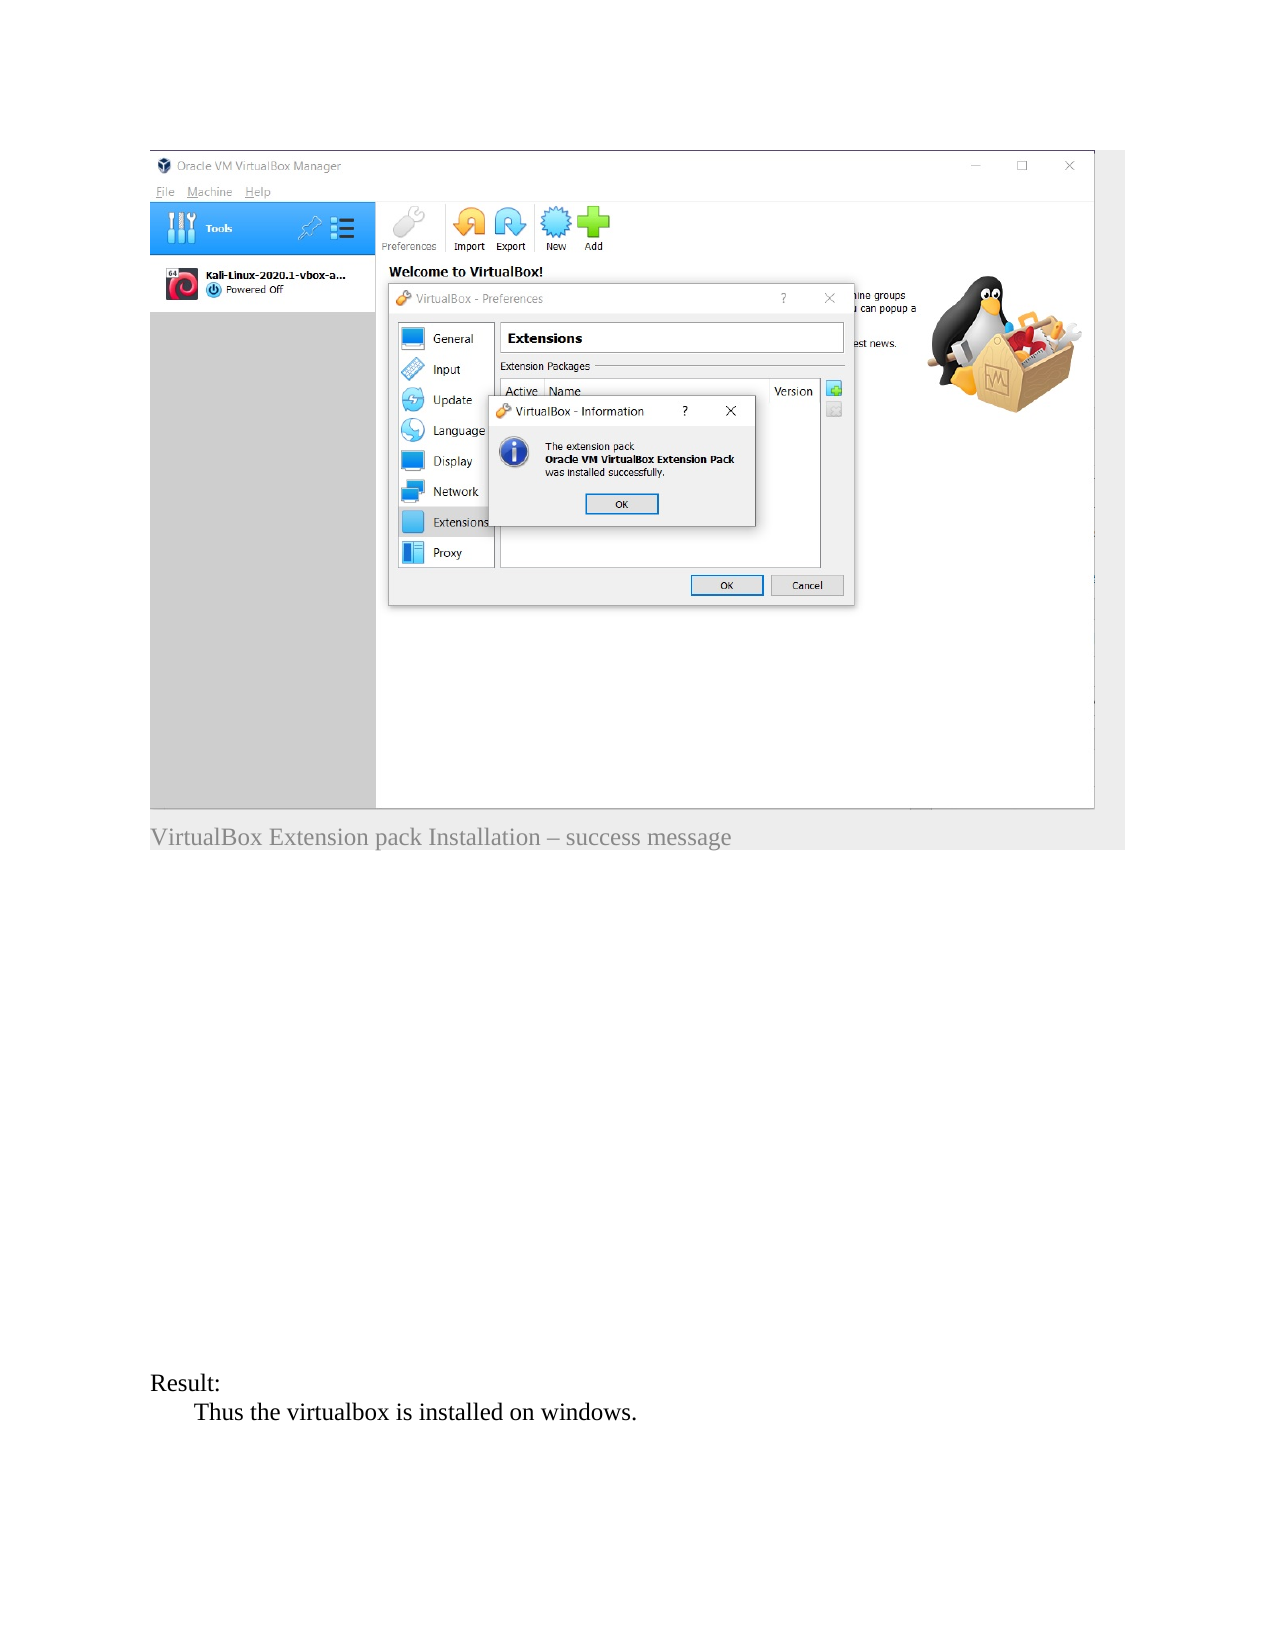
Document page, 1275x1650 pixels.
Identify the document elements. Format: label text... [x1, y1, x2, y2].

text VirtualBox Extension pack Installation – success message [150, 810, 1125, 850]
picture [150, 150, 1095, 810]
text Thus the virtualbox is installed on windows. [150, 1397, 1125, 1425]
text Result: [150, 1368, 1125, 1397]
